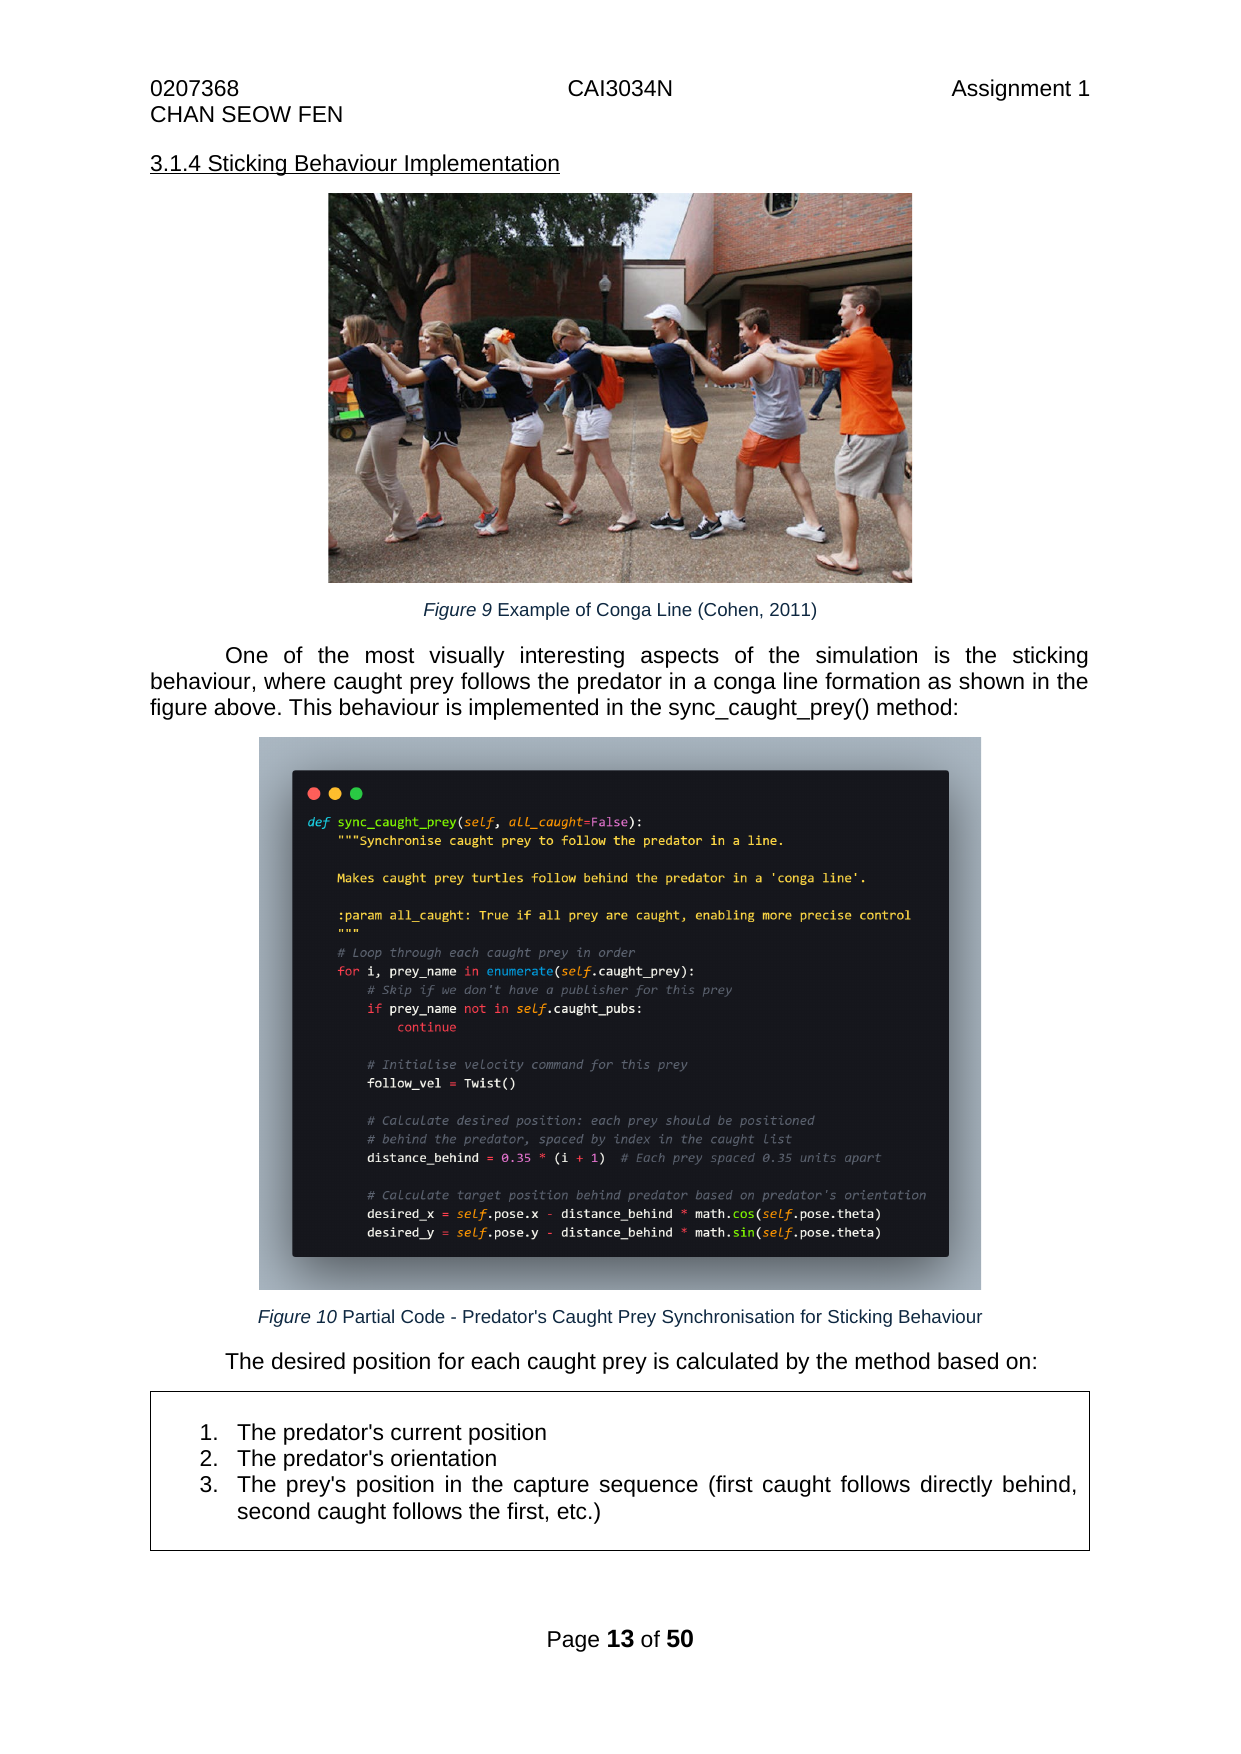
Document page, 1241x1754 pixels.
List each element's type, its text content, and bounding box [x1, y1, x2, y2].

subtitle 3.1.4 Sticking Behaviour Implementation [150, 150, 1090, 176]
picture [328, 193, 913, 583]
text Figure 9 Example of Conga Line (Cohen, 2011) [150, 599, 1090, 621]
table_header The predator's current position The predator's orientation The prey's position in the capture sequence (first caught follows directly behind, second caught follows the first, etc.) [151, 1392, 1089, 1550]
text Figure 10 Partial Code - Predator's Caught Prey Synchronisation for Sticking Behaviour [150, 1306, 1090, 1327]
text The desired position for each caught prey is calculated by the method based on: [150, 1348, 1090, 1374]
text One of the most visually interesting aspects of the simulation is the sticking behaviour, where caught prey follows the predator in a conga line formation as shown in the figure above. This behaviour is implemented in the sync_caught_prey() method: [150, 642, 1090, 721]
picture [259, 737, 982, 1290]
